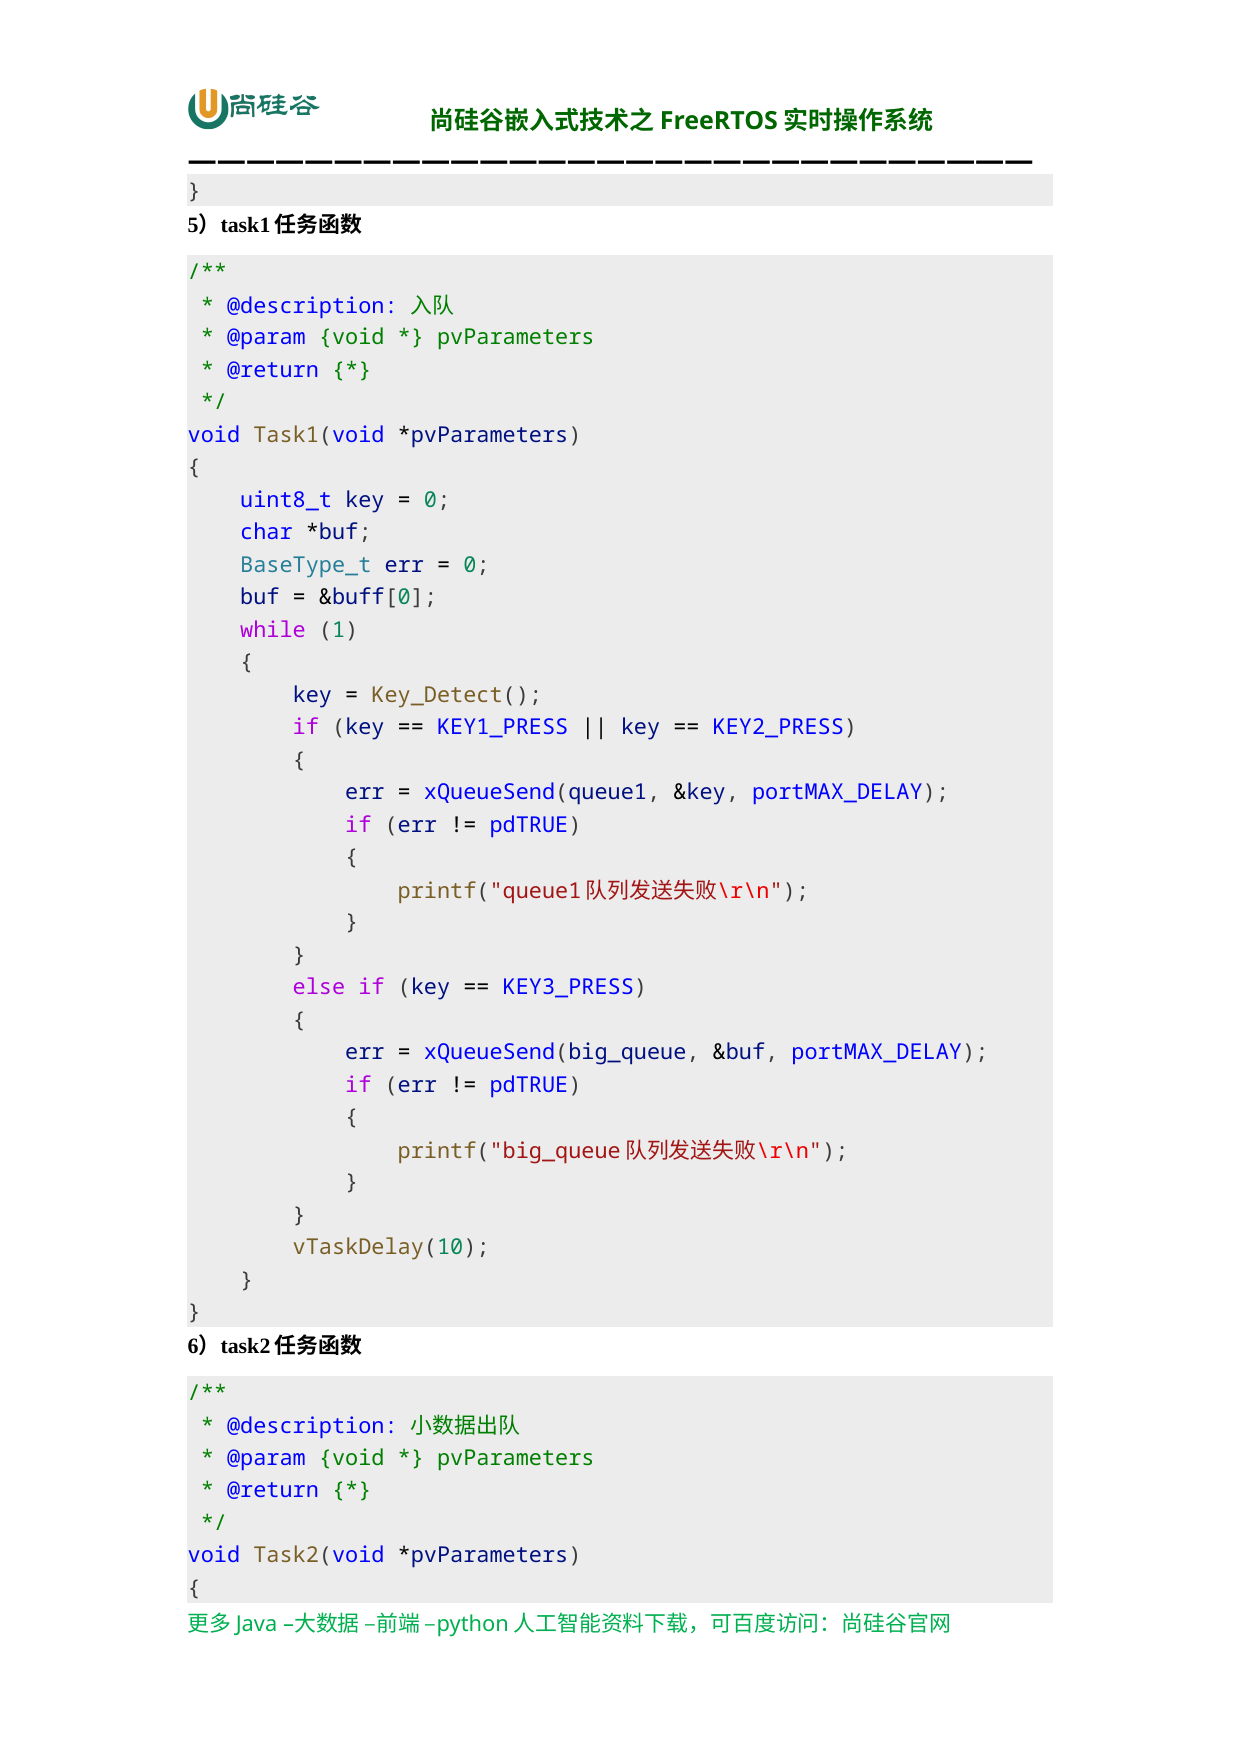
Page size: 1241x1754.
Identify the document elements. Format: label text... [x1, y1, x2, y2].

text vTaskDelay(10); [187, 1230, 1053, 1262]
text /** [187, 255, 1053, 287]
text } [187, 174, 1053, 206]
text } [187, 937, 1053, 970]
text { [187, 840, 1053, 872]
text buf = &buff[0]; [187, 580, 1053, 612]
text printf("big_queue队列发送失败\r\n"); [187, 1132, 1053, 1165]
text { [187, 1002, 1053, 1035]
text task1任务函数 [187, 206, 1053, 239]
text } [187, 905, 1053, 937]
text printf("queue1队列发送失败\r\n"); [187, 872, 1053, 905]
text void Task2(void *pvParameters) [187, 1538, 1053, 1571]
text char *buf; [187, 515, 1053, 547]
text * @description: 入队 [187, 287, 1053, 320]
text { [187, 645, 1053, 677]
text { [187, 450, 1053, 482]
text err = xQueueSend(big_queue, &buf, portMAX_DELAY); [187, 1035, 1053, 1067]
text else if (key == KEY3_PRESS) [187, 970, 1053, 1002]
text */ [187, 1506, 1053, 1538]
text { [187, 1100, 1053, 1132]
text * @description: 小数据出队 [187, 1408, 1053, 1441]
text * @return {*} [187, 352, 1053, 385]
text } [187, 1165, 1053, 1197]
text uint8_t key = 0; [187, 482, 1053, 515]
text */ [187, 385, 1053, 417]
text BaseType_t err = 0; [187, 547, 1053, 580]
text * @param {void *} pvParameters [187, 320, 1053, 352]
text } [187, 1262, 1053, 1295]
text if (err != pdTRUE) [187, 1067, 1053, 1100]
text * @param {void *} pvParameters [187, 1441, 1053, 1473]
text * @return {*} [187, 1473, 1053, 1506]
text /** [187, 1376, 1053, 1408]
text while (1) [187, 612, 1053, 645]
text if (err != pdTRUE) [187, 807, 1053, 840]
text task2任务函数 [187, 1327, 1053, 1360]
text if (key == KEY1_PRESS || key == KEY2_PRESS) [187, 710, 1053, 742]
text { [187, 1571, 1053, 1603]
text } [187, 1197, 1053, 1230]
text } [187, 1295, 1053, 1327]
text void Task1(void *pvParameters) [187, 417, 1053, 450]
text key = Key_Detect(); [187, 677, 1053, 710]
picture [187, 88, 321, 130]
text err = xQueueSend(queue1, &key, portMAX_DELAY); [187, 775, 1053, 807]
text { [187, 742, 1053, 775]
